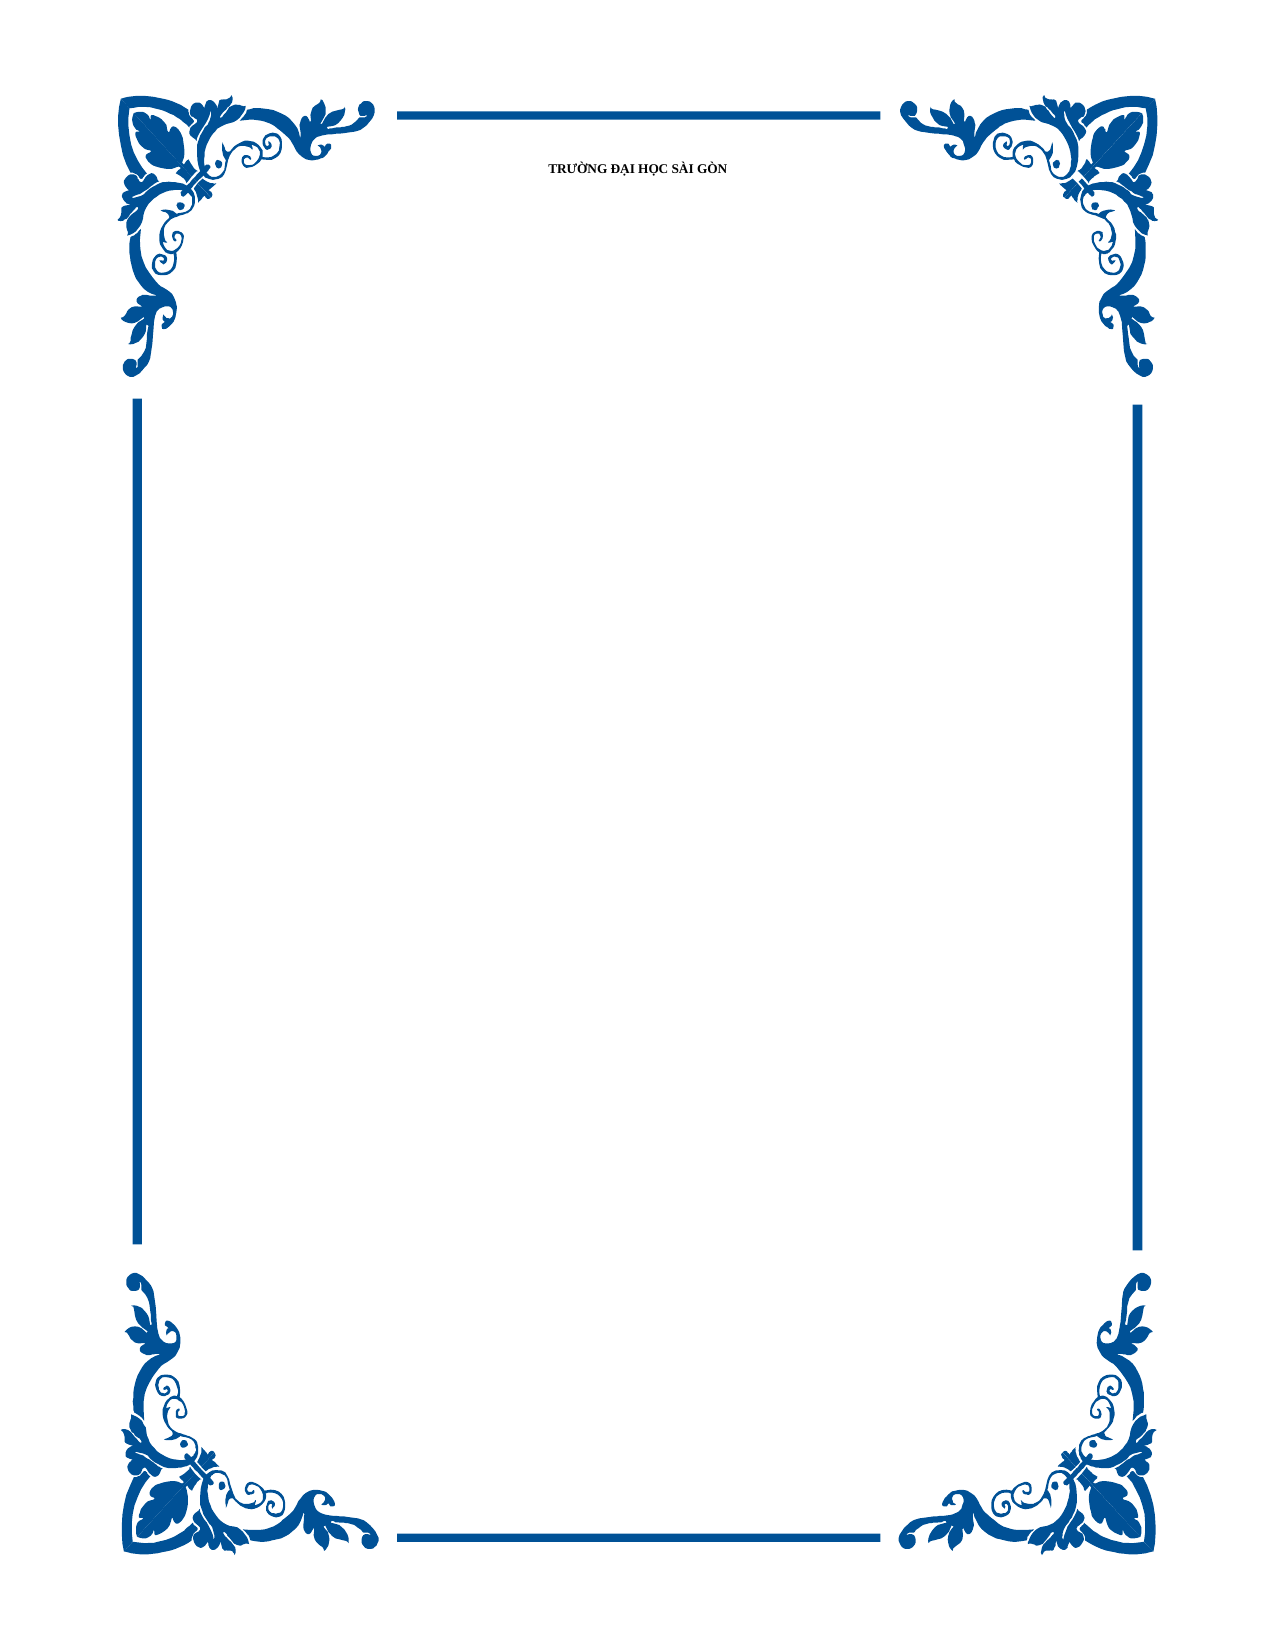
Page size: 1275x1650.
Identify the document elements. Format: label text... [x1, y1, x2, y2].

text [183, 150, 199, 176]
text TRƯỜNG ĐẠI HỌC SÀI GÒN [224, 150, 1051, 176]
